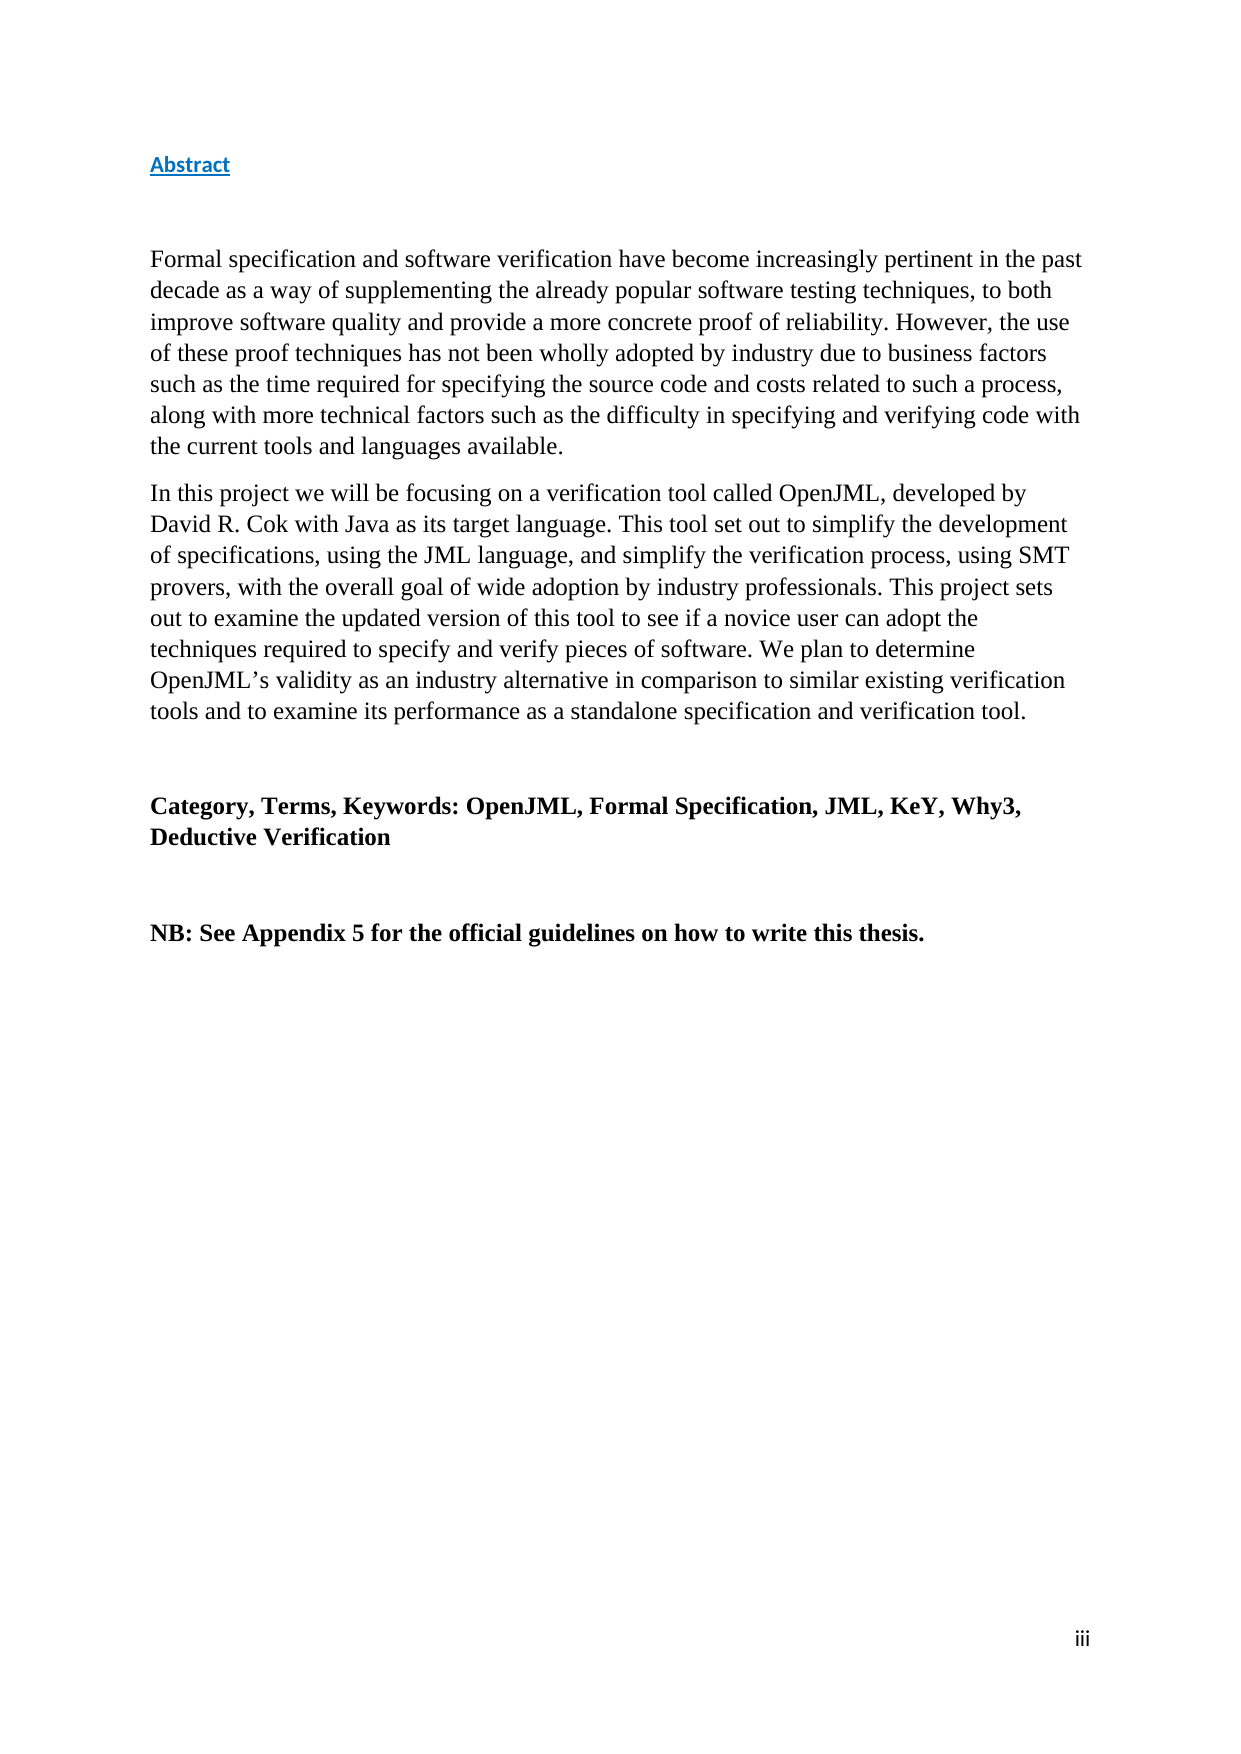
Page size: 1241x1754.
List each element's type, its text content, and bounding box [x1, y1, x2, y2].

text NB: See Appendix 5 for the official guidelines on how to write this thesis. [150, 918, 1090, 946]
text Category, Terms, Keywords: OpenJML, Formal Specification, JML, KeY, Why3, Deductive Verification [150, 791, 1090, 851]
text Formal specification and software verification have become increasingly pertinent in the past decade as a way of supplementing the already popular software testing techniques, to both improve software quality and provide a more concrete proof of reliability. However, the use of these proof techniques has not been wholly adopted by industry due to business factors such as the time required for specifying the source code and costs related to such a process, along with more technical factors such as the difficulty in specifying and verifying code with the current tools and languages available. [150, 244, 1090, 459]
text In this project we will be focusing on a verification tool called OpenJML, developed by David R. Cok with Java as its target language. This tool set out to simplify the development of specifications, using the JML language, and simplify the verification process, using SMT provers, with the overall goal of wide adoption by industry professionals. This project sets out to examine the updated version of this tool to see if a novice user can adopt the techniques required to specify and verify pieces of software. We plan to determine OpenJML’s validity as an industry alternative in comparison to similar existing verification tools and to examine its performance as a standalone specification and verification tool. [150, 478, 1090, 724]
subtitle Abstract [150, 150, 1090, 178]
